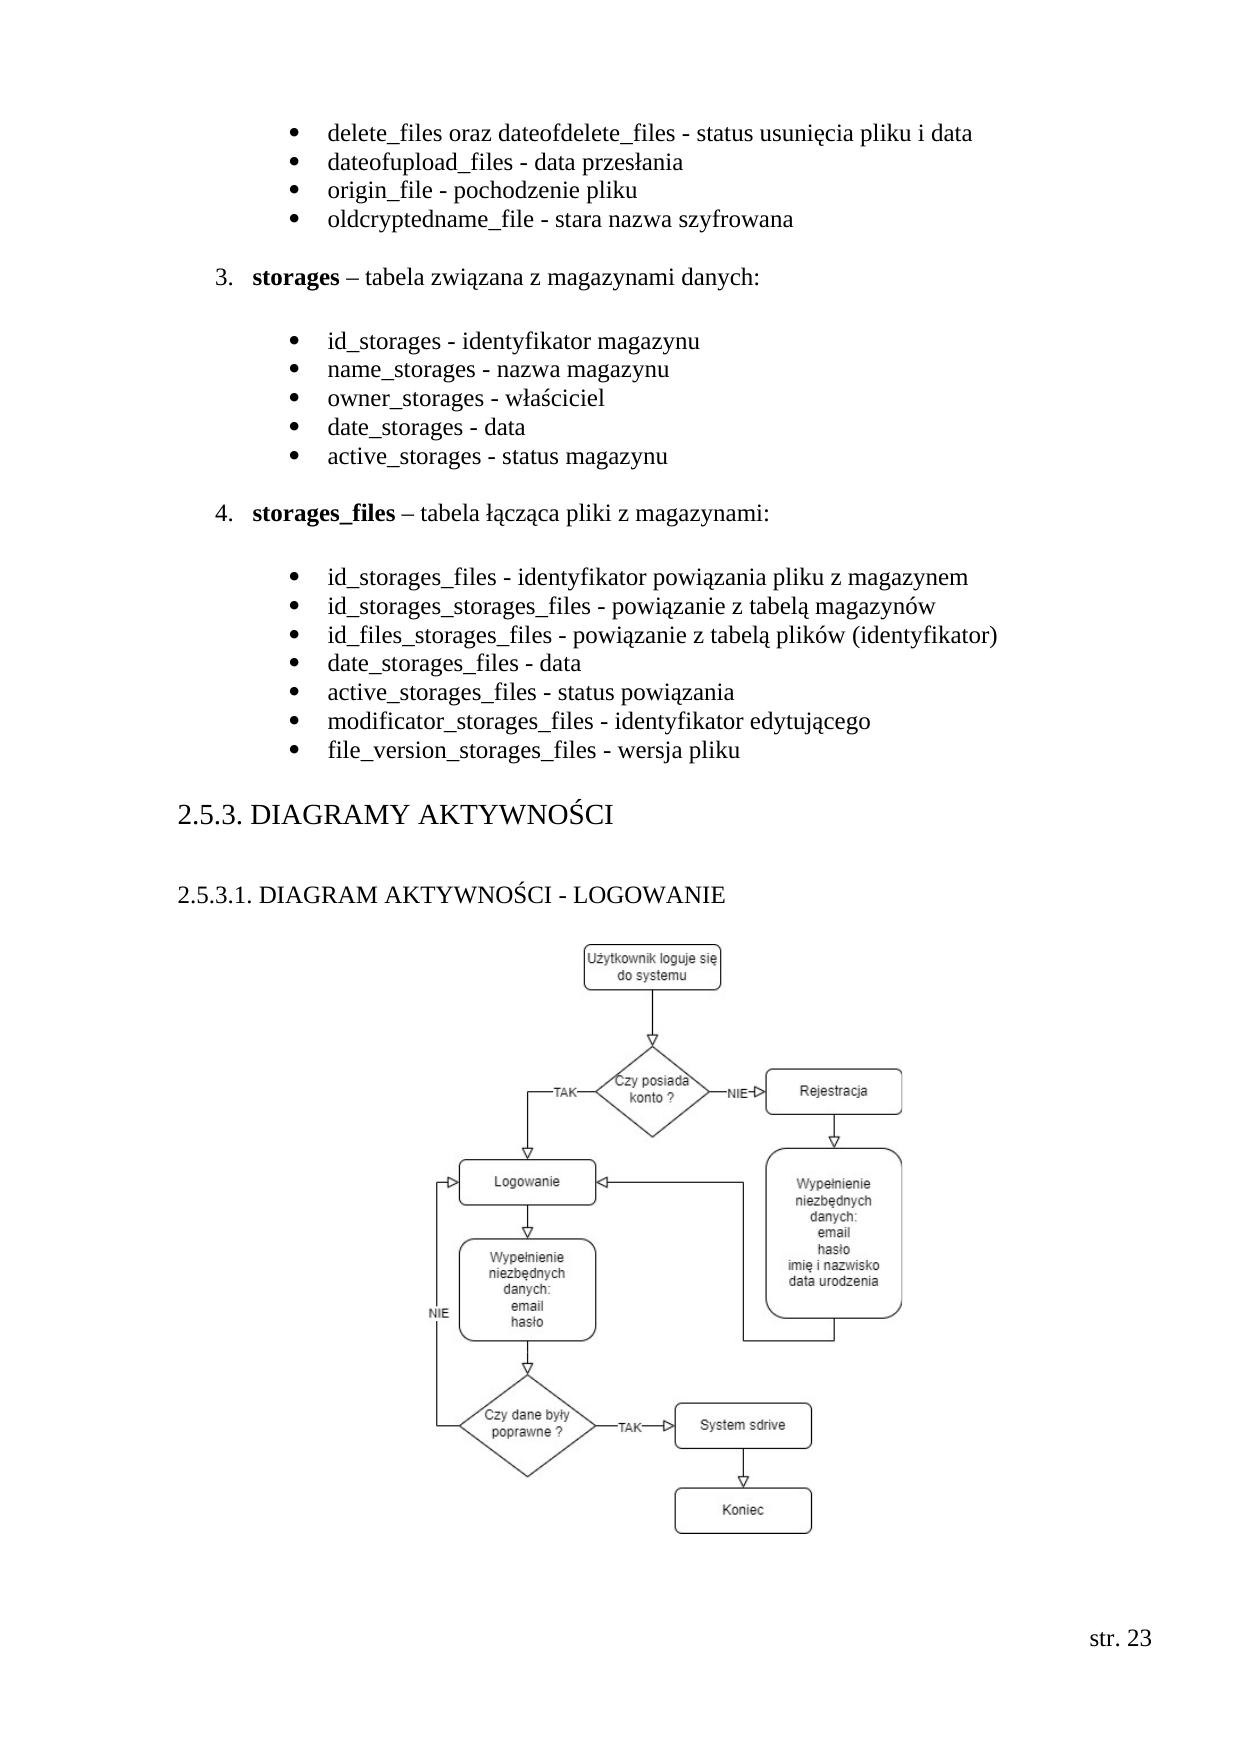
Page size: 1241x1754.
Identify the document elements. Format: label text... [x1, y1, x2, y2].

list dateofupload_files - data przesłania [290, 147, 1152, 176]
list origin_file - pochodzenie pliku [290, 176, 1152, 204]
list id_storages_files - identyfikator powiązania pliku z magazynem [290, 562, 1152, 591]
list id_storages - identyfikator magazynu [290, 326, 1152, 354]
list active_storages_files - status powiązania [290, 677, 1152, 706]
list name_storages - nazwa magazynu [290, 354, 1152, 383]
list file_version_storages_files - wersja pliku [290, 735, 1152, 763]
list storages – tabela związana z magazynami danych: [215, 262, 1152, 291]
list date_storages_files - data [290, 648, 1152, 677]
list modificator_storages_files - identyfikator edytującego [290, 706, 1152, 735]
list id_files_storages_files - powiązanie z tabelą plików (identyfikator) [290, 620, 1152, 648]
picture [426, 944, 903, 1534]
list owner_storages - właściciel [290, 383, 1152, 412]
list date_storages - data [290, 412, 1152, 441]
subtitle 2.5.3. DIAGRAMY AKTYWNOŚCI [177, 797, 1152, 830]
list id_storages_storages_files - powiązanie z tabelą magazynów [290, 591, 1152, 620]
list active_storages - status magazynu [290, 441, 1152, 469]
list oldcryptedname_file - stara nazwa szyfrowana [290, 204, 1152, 233]
subtitle 2.5.3.1. DIAGRAM AKTYWNOŚCI - LOGOWANIE [177, 881, 1152, 909]
list delete_files oraz dateofdelete_files - status usunięcia pliku i data [290, 118, 1152, 147]
list storages_files – tabela łącząca pliki z magazynami: [215, 498, 1152, 527]
